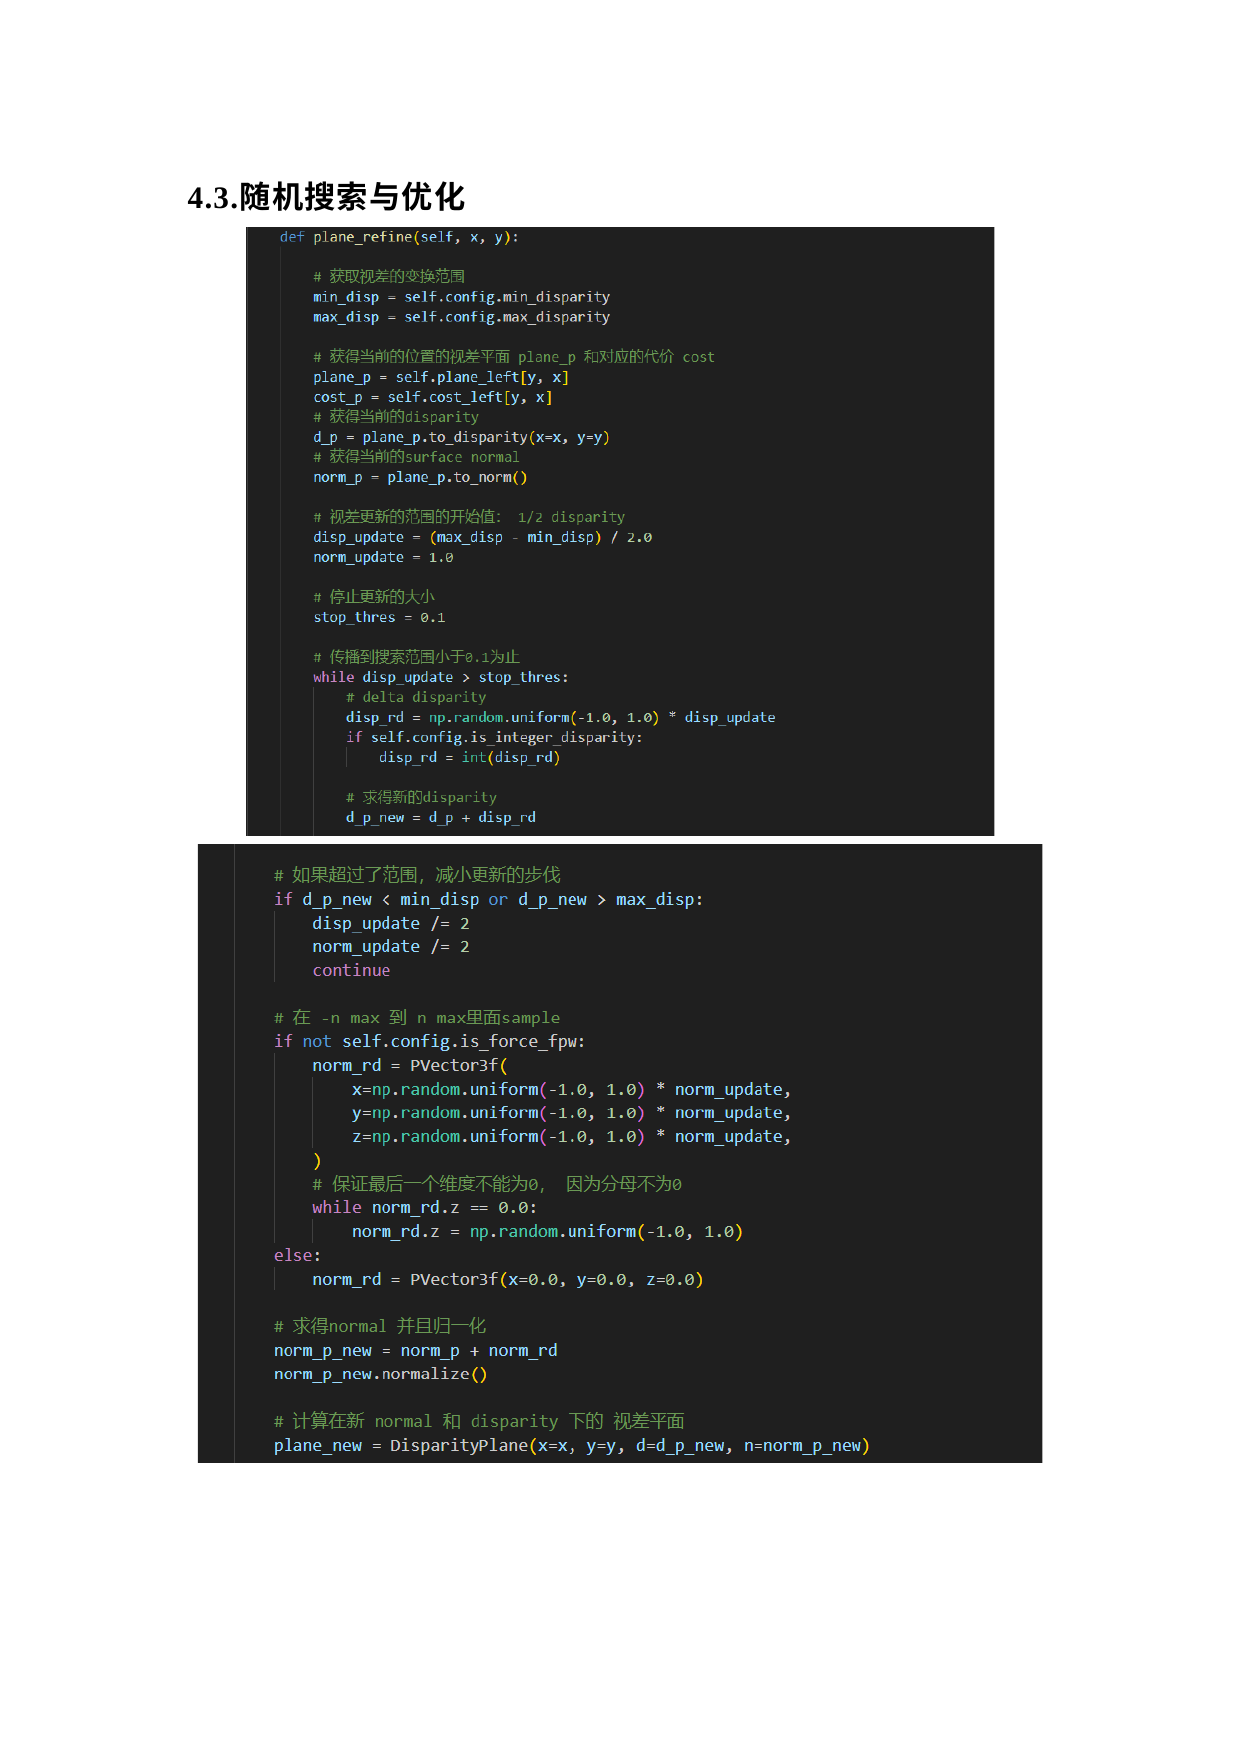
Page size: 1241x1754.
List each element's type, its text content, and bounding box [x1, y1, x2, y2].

picture [197, 844, 1043, 1463]
picture [246, 227, 995, 836]
text 4.3.随机搜索与优化 [187, 162, 1053, 227]
